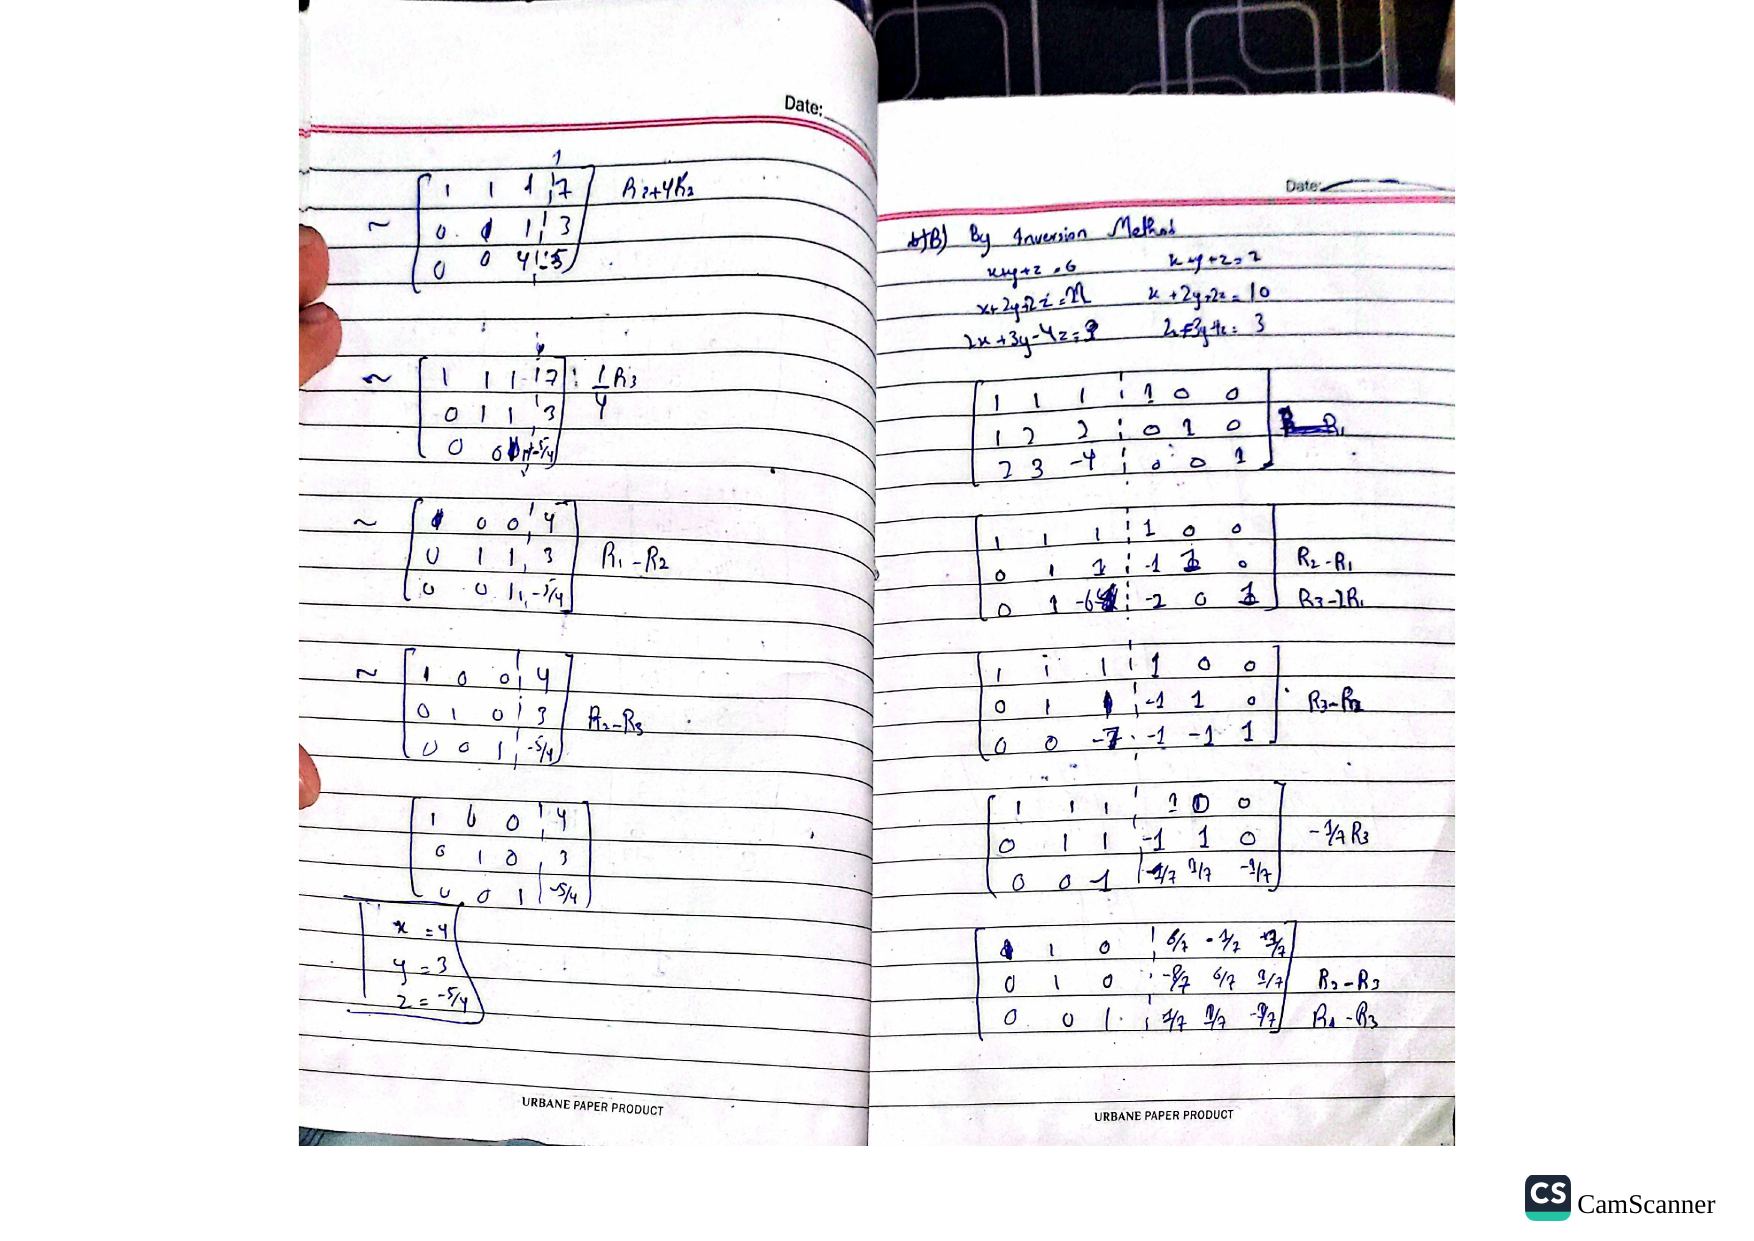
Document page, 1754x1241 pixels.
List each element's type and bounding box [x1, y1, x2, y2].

picture [298, 0, 1456, 1146]
picture [1525, 1175, 1571, 1221]
